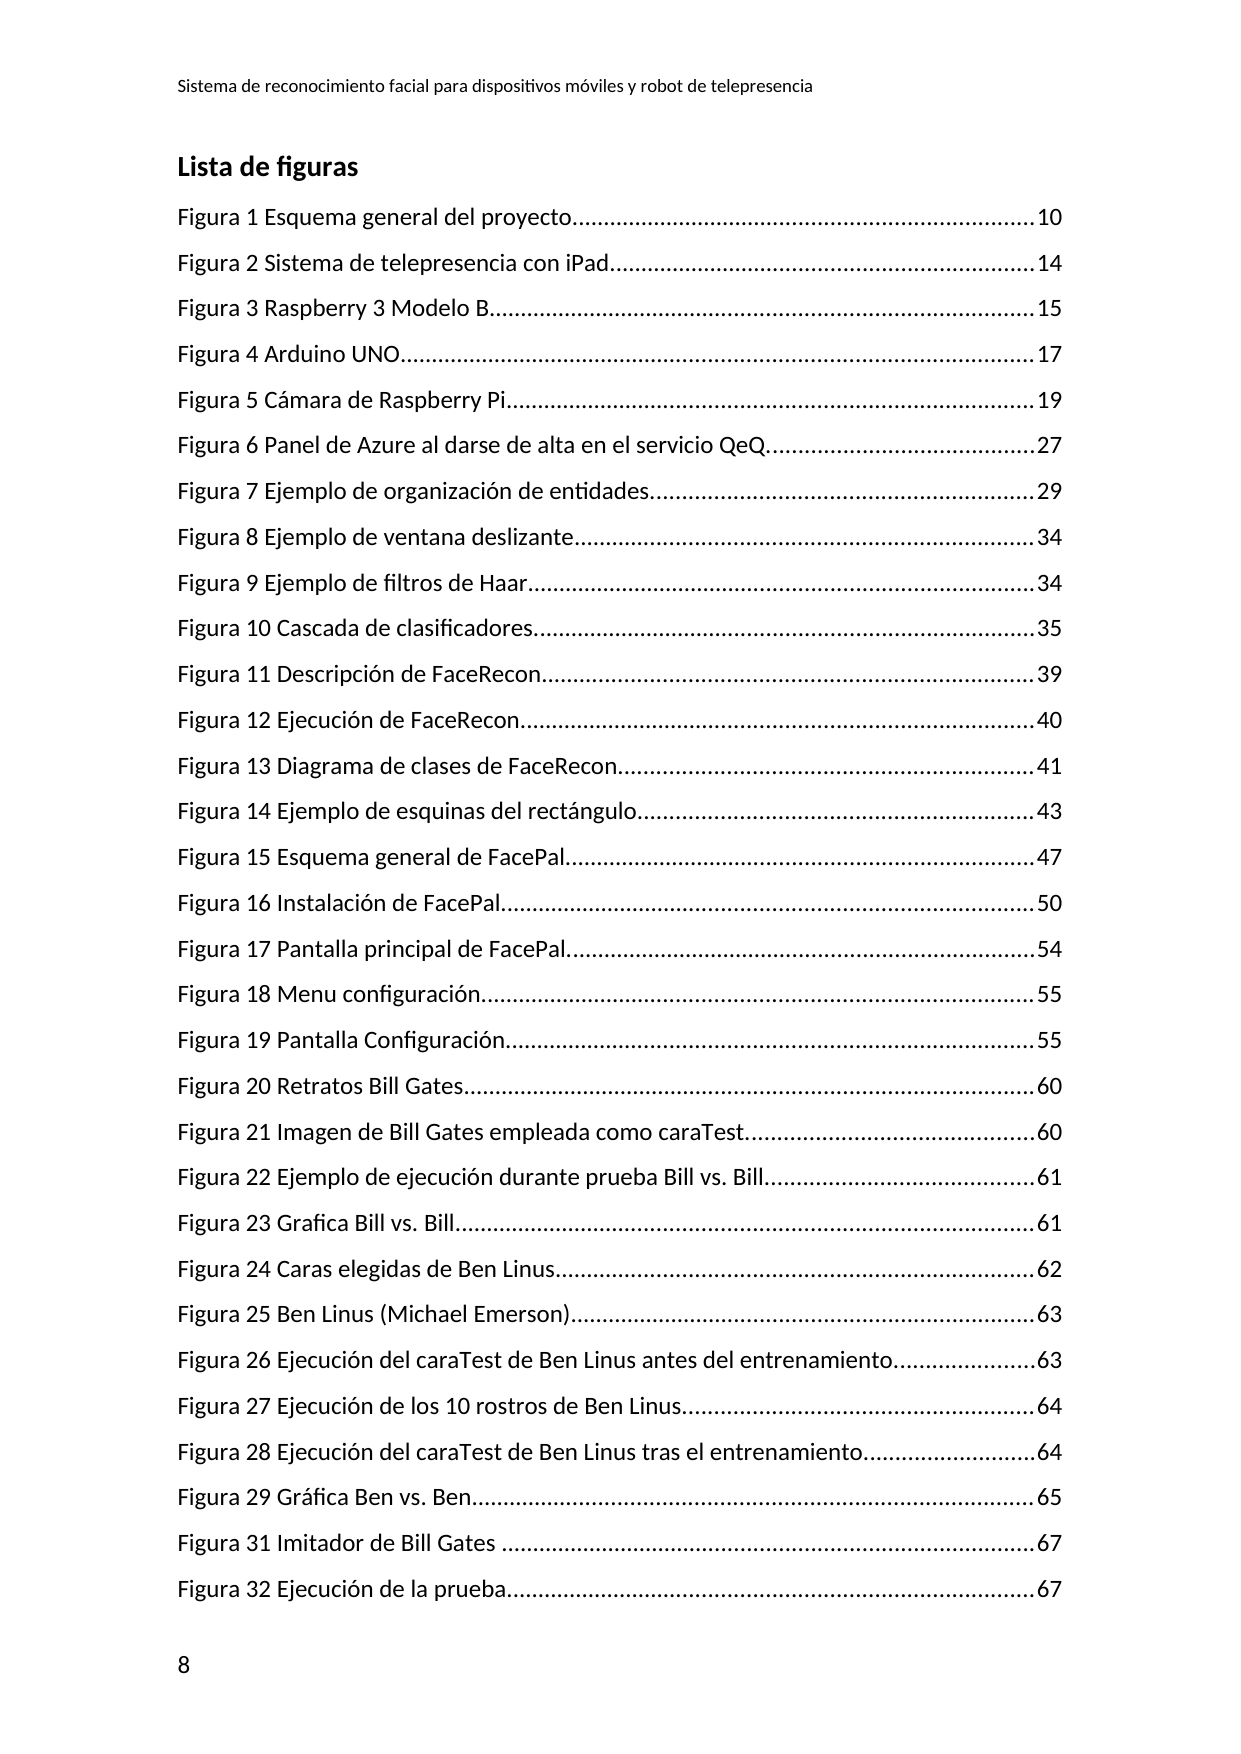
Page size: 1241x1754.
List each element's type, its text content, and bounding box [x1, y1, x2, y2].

text Figura 20 Retratos Bill Gates 60 [177, 1070, 1063, 1100]
text Lista de figuras [177, 148, 1063, 183]
text Figura 18 Menu configuración. 55 [177, 978, 1063, 1009]
text Figura 4 Arduino UNO. 17 [177, 338, 1063, 369]
text Figura 12 Ejecución de FaceRecon. 40 [177, 704, 1063, 734]
text Figura 9 Ejemplo de filtros de Haar 34 [177, 567, 1063, 597]
text Figura 3 Raspberry 3 Modelo B. 15 [177, 292, 1063, 323]
text Figura 22 Ejemplo de ejecución durante prueba Bill vs. Bill. 61 [177, 1161, 1063, 1192]
text Figura 26 Ejecución del caraTest de Ben Linus antes del entrenamiento. 63 [177, 1344, 1063, 1375]
text Figura 28 Ejecución del caraTest de Ben Linus tras el entrenamiento. 64 [177, 1436, 1063, 1466]
text Figura 32 Ejecución de la prueba. 67 [177, 1573, 1063, 1603]
text Figura 17 Pantalla principal de FacePal. 54 [177, 933, 1063, 963]
text Figura 11 Descripción de FaceRecon. 39 [177, 658, 1063, 689]
text Figura 10 Cascada de clasificadores. 35 [177, 613, 1063, 643]
text Figura 16 Instalación de FacePal. 50 [177, 887, 1063, 917]
text Figura 23 Grafica Bill vs. Bill. 61 [177, 1207, 1063, 1238]
text Figura 1 Esquema general del proyecto. 10 [177, 201, 1063, 232]
text Figura 7 Ejemplo de organización de entidades. 29 [177, 475, 1063, 506]
text Figura 13 Diagrama de clases de FaceRecon. 41 [177, 750, 1063, 780]
text Figura 25 Ben Linus (Michael Emerson) 63 [177, 1298, 1063, 1329]
text Figura 6 Panel de Azure al darse de alta en el servicio QeQ. 27 [177, 430, 1063, 460]
text Figura 19 Pantalla Configuración. 55 [177, 1024, 1063, 1055]
text Figura 5 Cámara de Raspberry Pi 19 [177, 384, 1063, 414]
text Figura 8 Ejemplo de ventana deslizante 34 [177, 521, 1063, 552]
text Figura 31 Imitador de Bill Gates 67 [177, 1527, 1063, 1558]
text Figura 29 Gráfica Ben vs. Ben. 65 [177, 1481, 1063, 1512]
text Figura 15 Esquema general de FacePal. 47 [177, 841, 1063, 872]
text Figura 27 Ejecución de los 10 rostros de Ben Linus. 64 [177, 1390, 1063, 1421]
text Figura 14 Ejemplo de esquinas del rectángulo. 43 [177, 796, 1063, 826]
text Figura 2 Sistema de telepresencia con iPad. 14 [177, 247, 1063, 277]
text Figura 21 Imagen de Bill Gates empleada como caraTest. 60 [177, 1116, 1063, 1146]
text Figura 24 Caras elegidas de Ben Linus 62 [177, 1253, 1063, 1283]
